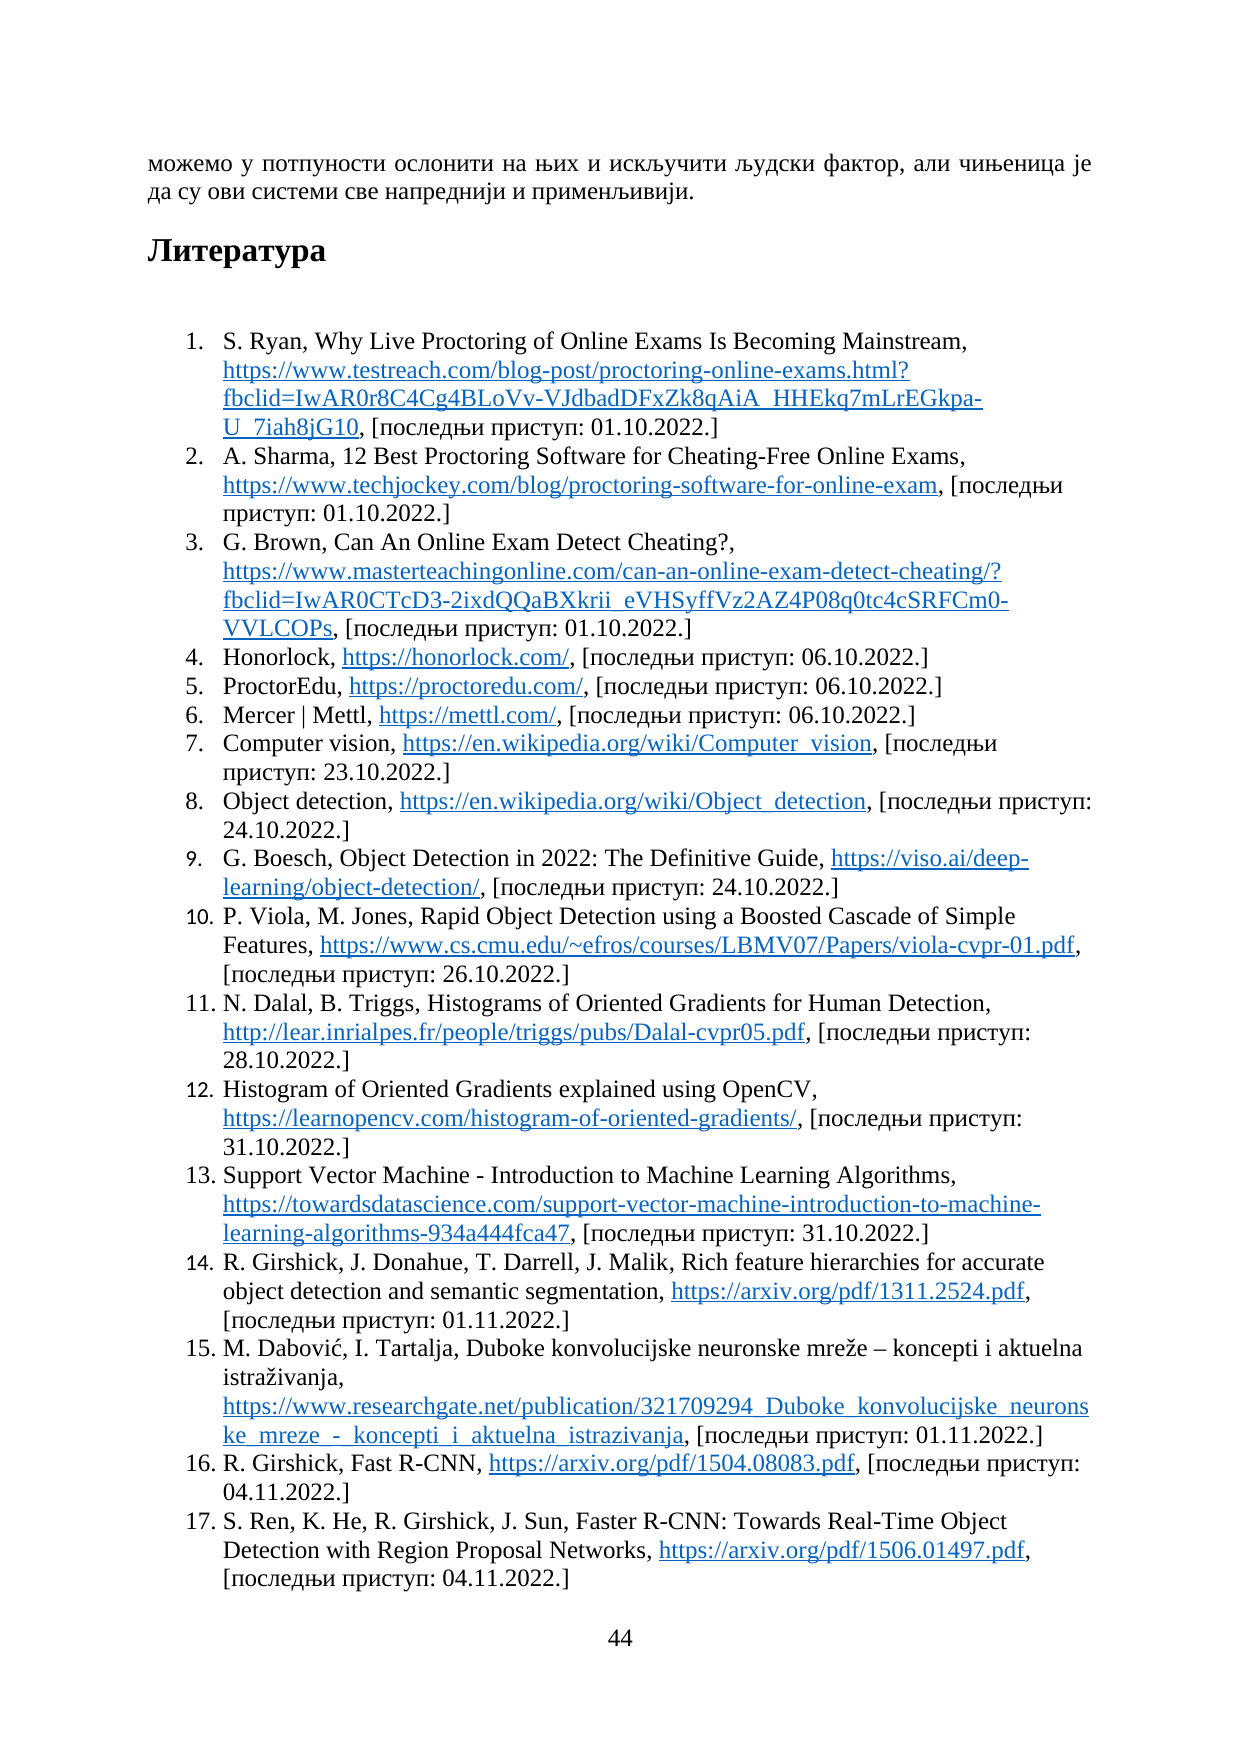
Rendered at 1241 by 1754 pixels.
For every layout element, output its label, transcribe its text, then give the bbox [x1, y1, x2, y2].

list Computer vision, https://en.wikipedia.org/wiki/Computer_vision, [последњи приступ: 23.10.2022.] [185, 728, 1093, 786]
list N. Dalal, B. Triggs, Histograms of Oriented Gradients for Human Detection, http://lear.inrialpes.fr/people/triggs/pubs/Dalal-cvpr05.pdf, [последњи приступ: 28.10.2022.] [185, 988, 1093, 1074]
list S. Ryan, Why Live Proctoring of Online Exams Is Becoming Mainstream, https://www.testreach.com/blog-post/proctoring-online-exams.html?fbclid=IwAR0r8C4Cg4BLoVv-VJdbadDFxZk8qAiA_HHEkq7mLrEGkpa-U_7iah8jG10, [последњи приступ: 01.10.2022.] [185, 326, 1093, 441]
list G. Brown, Can An Online Exam Detect Cheating?, https://www.masterteachingonline.com/can-an-online-exam-detect-cheating/?fbclid=IwAR0CTcD3-2ixdQQaBXkrii_eVHSyffVz2AZ4P08q0tc4cSRFCm0-VVLCOPs, [последњи приступ: 01.10.2022.] [185, 527, 1093, 642]
list P. Viola, M. Jones, Rapid Object Detection using a Boosted Cascade of Simple Features, https://www.cs.cmu.edu/~efros/courses/LBMV07/Papers/viola-cvpr-01.pdf, [последњи приступ: 26.10.2022.] [185, 901, 1093, 988]
list Support Vector Machine - Introduction to Machine Learning Algorithms, https://towardsdatascience.com/support-vector-machine-introduction-to-machine-learning-algorithms-934a444fca47, [последњи приступ: 31.10.2022.] [185, 1161, 1093, 1247]
list Mercer | Mettl, https://mettl.com/, [последњи приступ: 06.10.2022.] [185, 700, 1093, 728]
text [148, 148, 1093, 205]
subtitle Литература [148, 230, 1093, 268]
list Histogram of Oriented Gradients explained using OpenCV, https://learnopencv.com/histogram-of-oriented-gradients/, [последњи приступ: 31.10.2022.] [185, 1074, 1093, 1161]
list Object detection, https://en.wikipedia.org/wiki/Object_detection, [последњи приступ: 24.10.2022.] [185, 786, 1093, 843]
list A. Sharma, 12 Best Proctoring Software for Cheating-Free Online Exams, https://www.techjockey.com/blog/proctoring-software-for-online-exam, [последњи приступ: 01.10.2022.] [185, 441, 1093, 527]
list S. Ren, K. He, R. Girshick, J. Sun, Faster R-CNN: Towards Real-Time Object Detection with Region Proposal Networks, https://arxiv.org/pdf/1506.01497.pdf, [последњи приступ: 04.11.2022.] [185, 1506, 1093, 1592]
list R. Girshick, Fast R-CNN, https://arxiv.org/pdf/1504.08083.pdf, [последњи приступ: 04.11.2022.] [185, 1448, 1093, 1506]
list ProctorEdu, https://proctoredu.com/, [последњи приступ: 06.10.2022.] [185, 671, 1093, 700]
list M. Dabović, I. Tartalja, Duboke konvolucijske neuronske mreže – koncepti i aktuelna istraživanja, https://www.researchgate.net/publication/321709294_Duboke_konvolucijske_neuronske_mreze_-_koncepti_i_aktuelna_istrazivanja, [последњи приступ: 01.11.2022.] [185, 1333, 1093, 1448]
list Honorlock, https://honorlock.com/, [последњи приступ: 06.10.2022.] [185, 642, 1093, 671]
list G. Boesch, Object Detection in 2022: The Definitive Guide, https://viso.ai/deep-learning/object-detection/, [последњи приступ: 24.10.2022.] [185, 843, 1093, 901]
list R. Girshick, J. Donahue, T. Darrell, J. Malik, Rich feature hierarchies for accurate object detection and semantic segmentation, https://arxiv.org/pdf/1311.2524.pdf, [последњи приступ: 01.11.2022.] [185, 1247, 1093, 1333]
